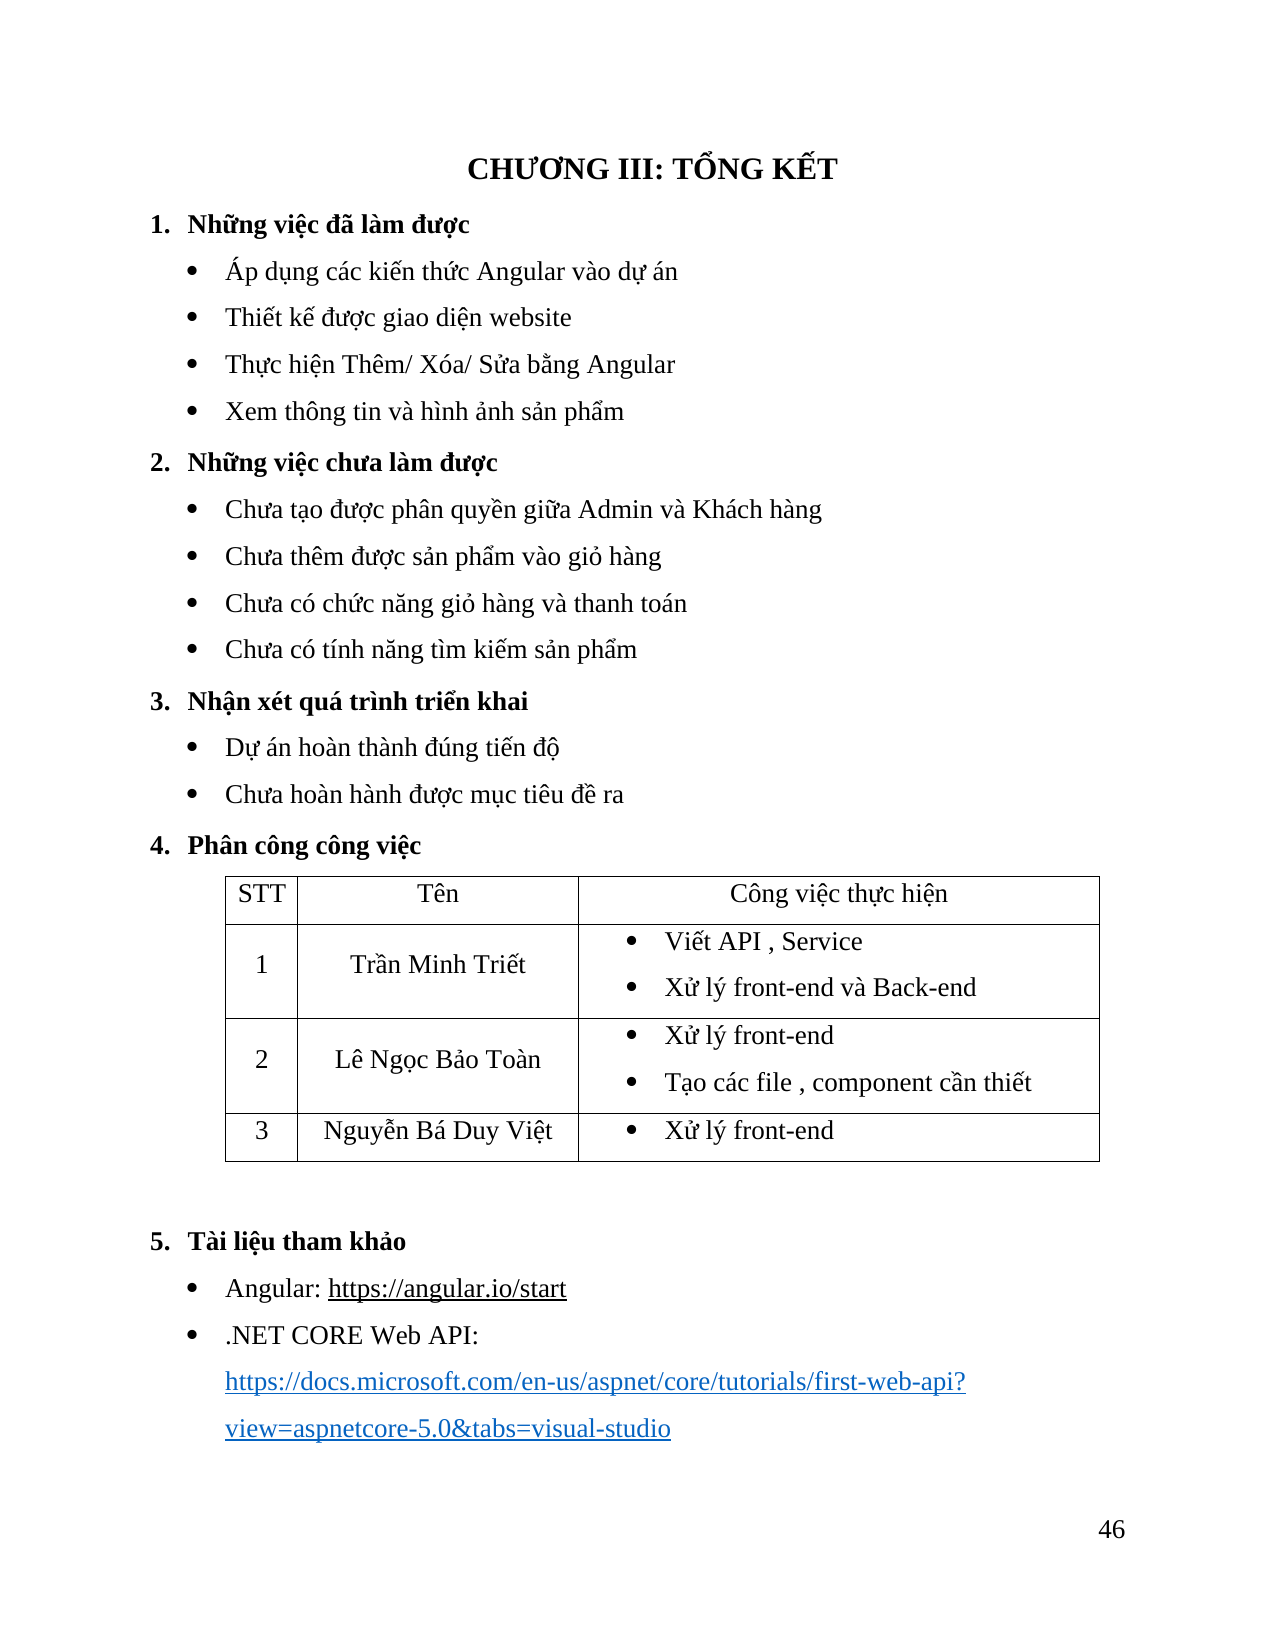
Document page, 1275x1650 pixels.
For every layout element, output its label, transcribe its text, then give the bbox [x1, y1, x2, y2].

table_cell 3 [226, 1114, 297, 1161]
list Xem thông tin và hình ảnh sản phẩm [187, 395, 1125, 427]
list Chưa thêm được sản phẩm vào giỏ hàng [187, 540, 1125, 571]
table_cell Xử lý front-end Tạo các file , component cần thiết [579, 1019, 1099, 1113]
table_header Công việc thực hiện [579, 877, 1099, 924]
subtitle Nhận xét quá trình triển khai [150, 685, 1125, 716]
subtitle CHƯƠNG III: TỔNG KẾT [180, 150, 1125, 186]
list .NET CORE Web API: https://docs.microsoft.com/en-us/aspnet/core/tutorials/first-web-api?view=aspnetcore-5.0&tabs=visual-studio [187, 1319, 1125, 1443]
table_cell Nguyễn Bá Duy Việt [298, 1114, 578, 1161]
list Chưa hoàn hành được mục tiêu đề ra [187, 778, 1125, 809]
table_cell Lê Ngọc Bảo Toàn [298, 1019, 578, 1113]
list Dự án hoàn thành đúng tiến độ [187, 731, 1125, 763]
subtitle Tài liệu tham khảo [150, 1225, 1125, 1256]
table_cell Trần Minh Triết [298, 925, 578, 1018]
subtitle Phân công công việc [150, 829, 1125, 860]
subtitle Những việc đã làm được [150, 208, 1125, 239]
subtitle Những việc chưa làm được [150, 446, 1125, 477]
table_cell Xử lý front-end [579, 1114, 1099, 1161]
table_header Tên [298, 877, 578, 924]
list Angular: https://angular.io/start [187, 1272, 1125, 1303]
table_cell Viết API , Service Xử lý front-end và Back-end [579, 925, 1099, 1018]
table_cell 1 [226, 925, 297, 1018]
list Chưa tạo được phân quyền giữa Admin và Khách hàng [187, 493, 1125, 524]
list Thực hiện Thêm/ Xóa/ Sửa bằng Angular [187, 348, 1125, 380]
list Chưa có chức năng giỏ hàng và thanh toán [187, 587, 1125, 618]
list Chưa có tính năng tìm kiếm sản phẩm [187, 634, 1125, 665]
table_cell 2 [226, 1019, 297, 1113]
table_header STT [226, 877, 297, 924]
list Thiết kế được giao diện website [187, 302, 1125, 333]
list Áp dụng các kiến thức Angular vào dự án [187, 255, 1125, 286]
